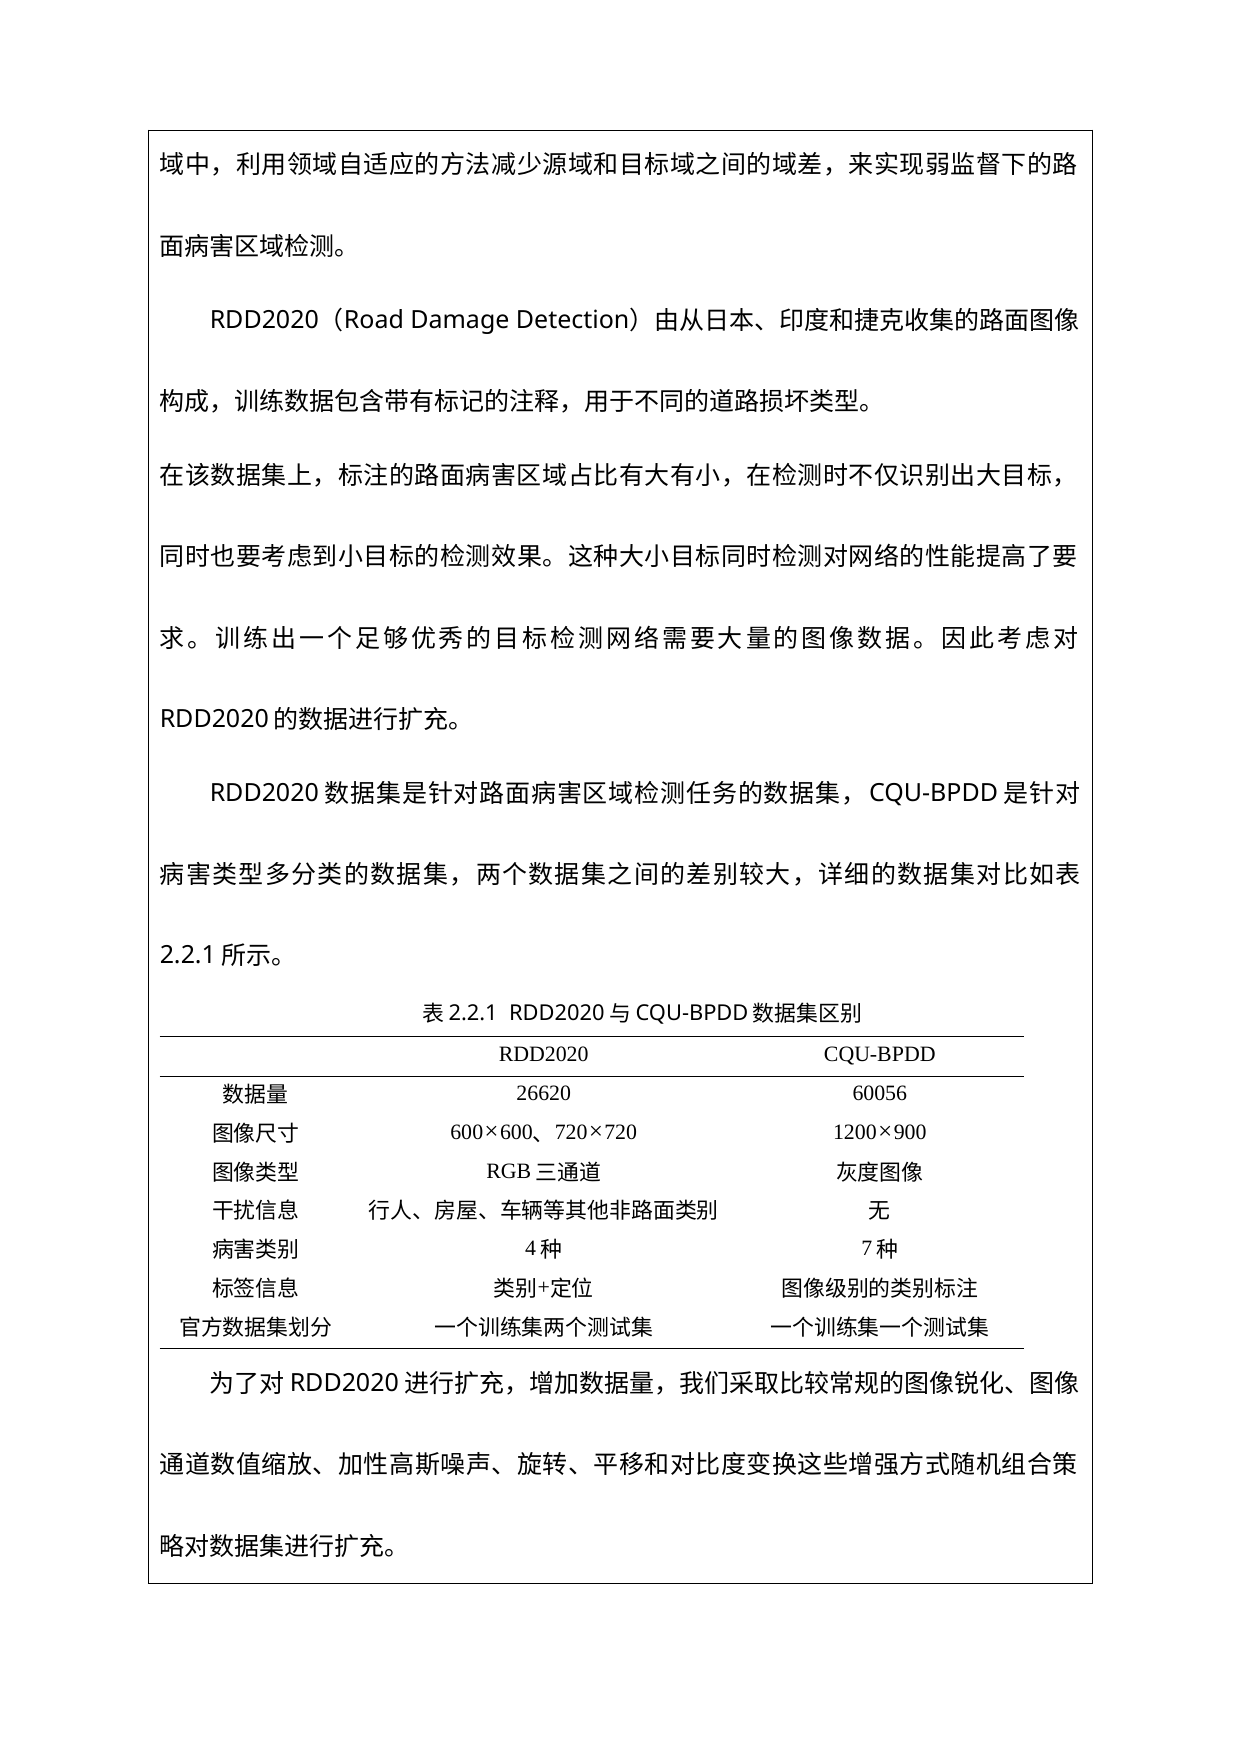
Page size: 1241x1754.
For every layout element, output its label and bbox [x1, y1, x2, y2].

table_header [149, 131, 1092, 1583]
